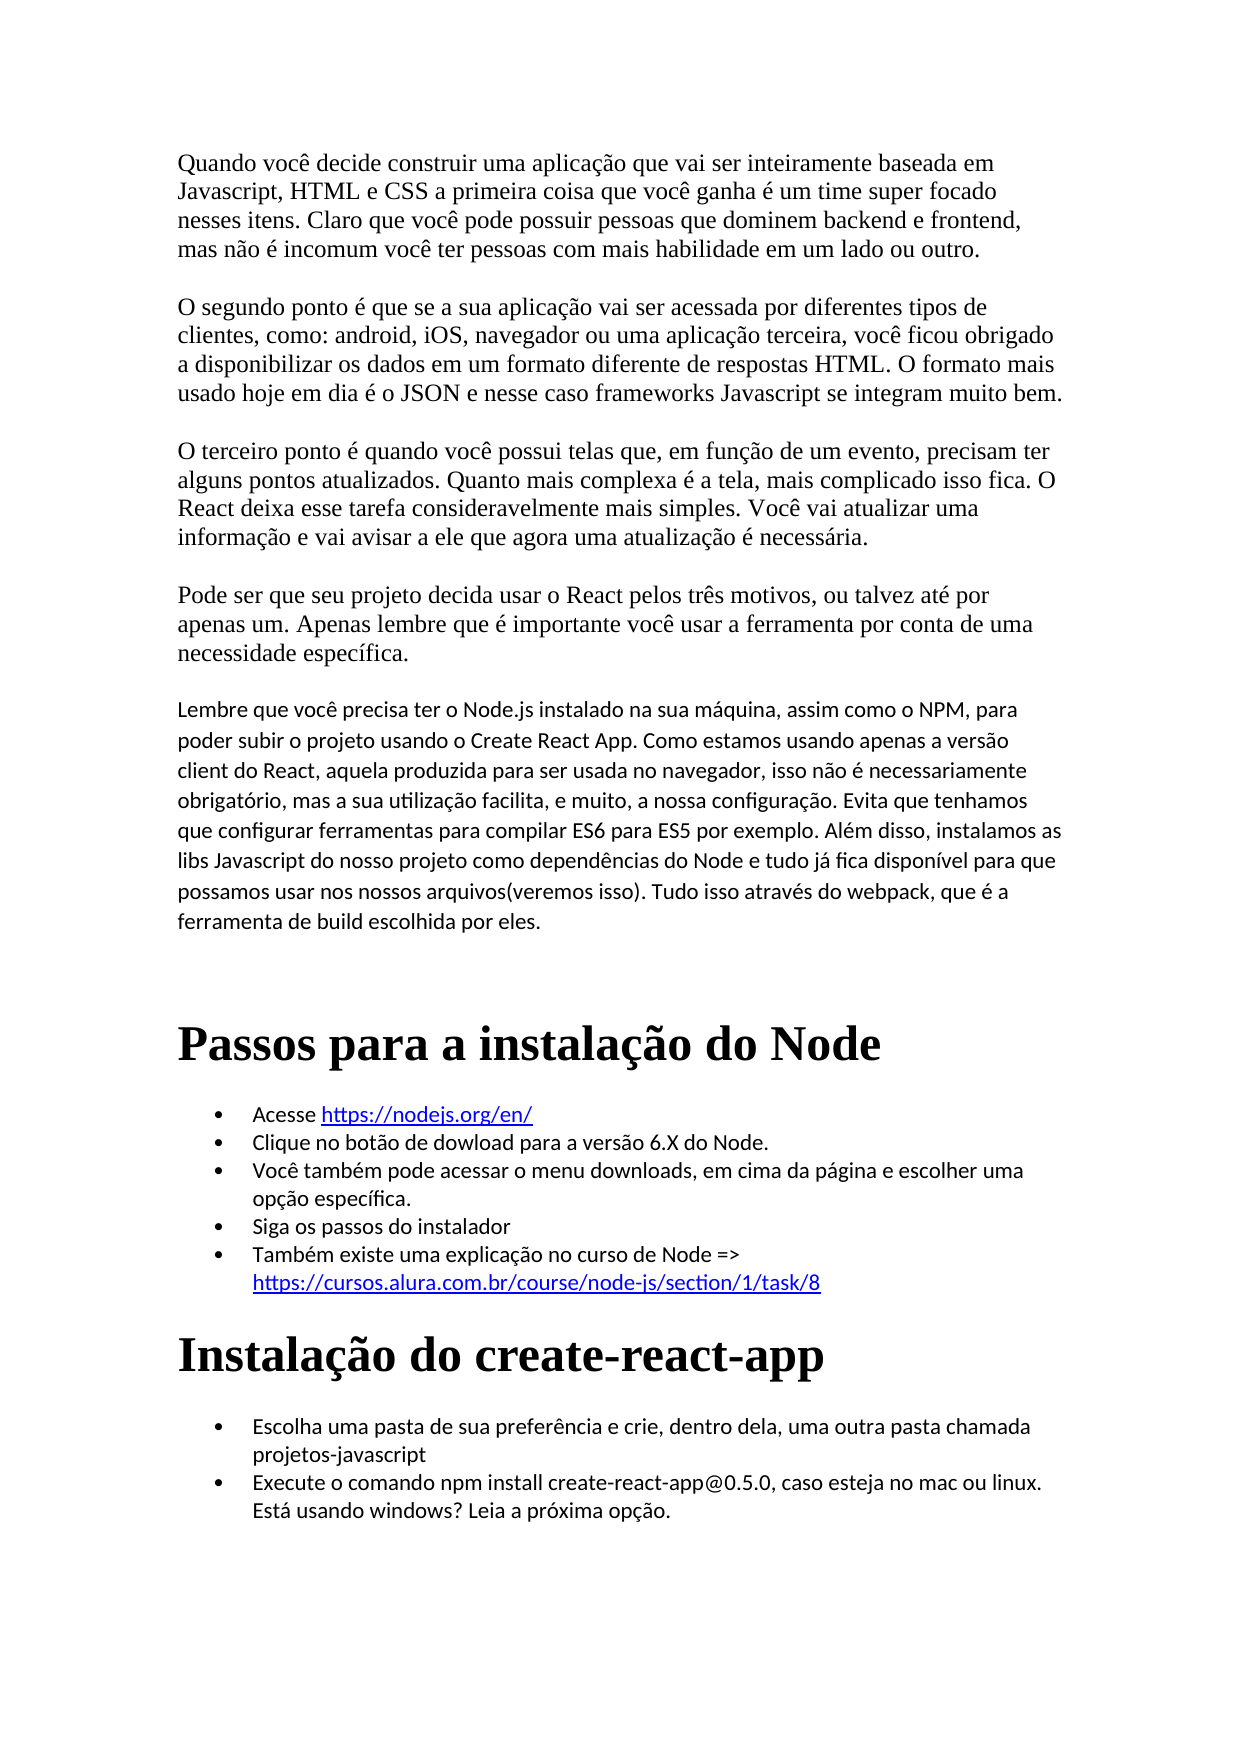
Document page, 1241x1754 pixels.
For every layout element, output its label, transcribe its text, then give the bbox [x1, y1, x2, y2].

subtitle Instalação do create-react-app [177, 1325, 1063, 1383]
list Siga os passos do instalador [215, 1212, 1063, 1240]
list Acesse https://nodejs.org/en/ [215, 1100, 1063, 1128]
text Lembre que você precisa ter o Node.js instalado na sua máquina, assim como o NPM, para poder subir o projeto usando o Create React App. Como estamos usando apenas a versão client do React, aquela produzida para ser usada no navegador, isso não é necessariamente obrigatório, mas a sua utilização facilita, e muito, a nossa configuração. Evita que tenhamos que configurar ferramentas para compilar ES6 para ES5 por exemplo. Além disso, instalamos as libs Javascript do nosso projeto como dependências do Node e tudo já fica disponível para que possamos usar nos nossos arquivos(veremos isso). Tudo isso através do webpack, que é a ferramenta de build escolhida por eles. [177, 696, 1063, 935]
text Pode ser que seu projeto decida usar o React pelos três motivos, ou talvez até por apenas um. Apenas lembre que é importante você usar a ferramenta por conta de uma necessidade específica. [177, 580, 1063, 666]
list Você também pode acessar o menu downloads, em cima da página e escolher uma opção específica. [215, 1156, 1063, 1212]
text Quando você decide construir uma aplicação que vai ser inteiramente baseada em Javascript, HTML e CSS a primeira coisa que você ganha é um time super focado nesses itens. Claro que você pode possuir pessoas que dominem backend e frontend, mas não é incomum você ter pessoas com mais habilidade em um lado ou outro. [177, 148, 1063, 263]
list Clique no botão de dowload para a versão 6.X do Node. [215, 1128, 1063, 1156]
list Execute o comando npm install create-react-app@0.5.0, caso esteja no mac ou linux. Está usando windows? Leia a próxima opção. [215, 1468, 1063, 1524]
list Também existe uma explicação no curso de Node => https://cursos.alura.com.br/course/node-js/section/1/task/8 [215, 1240, 1063, 1296]
text O segundo ponto é que se a sua aplicação vai ser acessada por diferentes tipos de clientes, como: android, iOS, navegador ou uma aplicação terceira, você ficou obrigado a disponibilizar os dados em um formato diferente de respostas HTML. O formato mais usado hoje em dia é o JSON e nesse caso frameworks Javascript se integram muito bem. [177, 292, 1063, 407]
list Escolha uma pasta de sua preferência e crie, dentro dela, uma outra pasta chamada projetos-javascript [215, 1412, 1063, 1468]
text O terceiro ponto é quando você possui telas que, em função de um evento, precisam ter alguns pontos atualizados. Quanto mais complexa é a tela, mais complicado isso fica. O React deixa esse tarefa consideravelmente mais simples. Você vai atualizar uma informação e vai avisar a ele que agora uma atualização é necessária. [177, 436, 1063, 551]
subtitle Passos para a instalação do Node [177, 1013, 1063, 1071]
